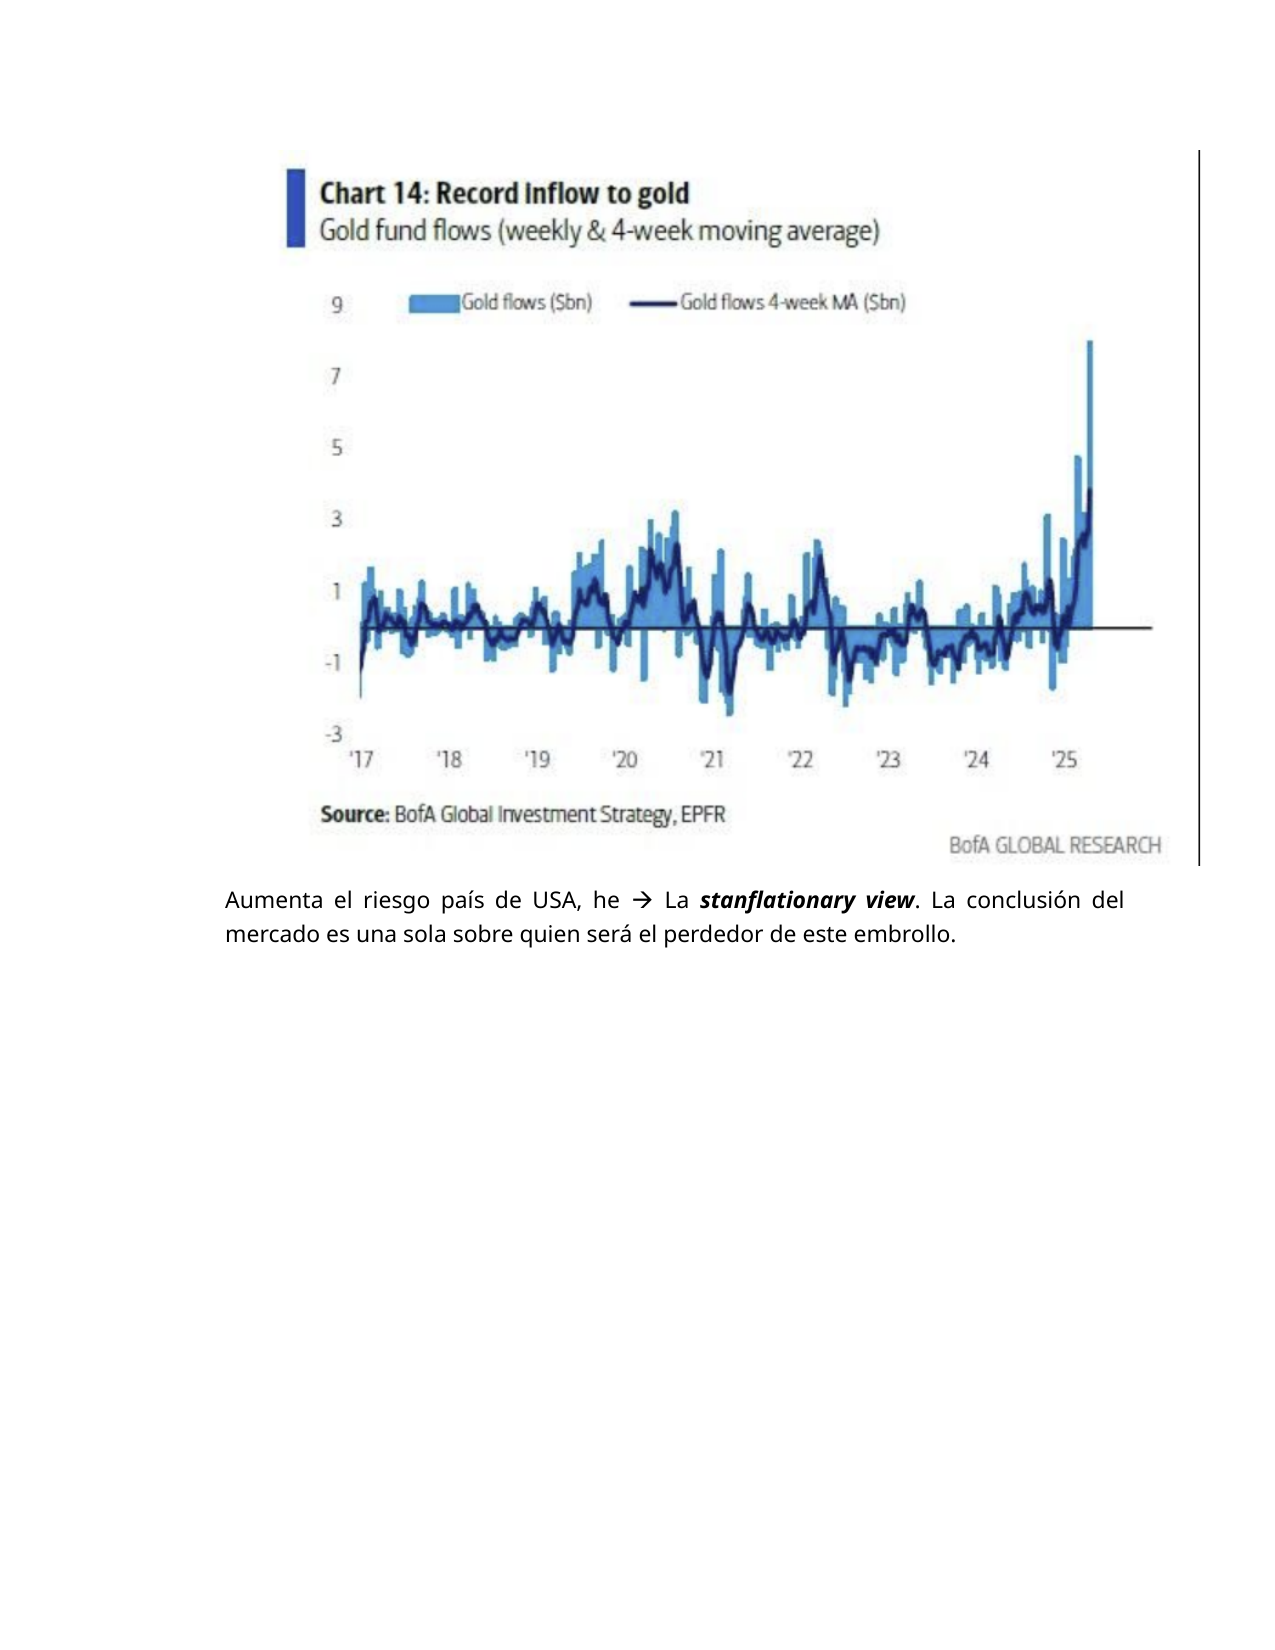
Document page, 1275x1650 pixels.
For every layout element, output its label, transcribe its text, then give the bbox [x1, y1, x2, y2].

text Aumenta el riesgo país de USA, he La stanflationary view. La conclusión del mercado es una sola sobre quien será el perdedor de este embrollo. [225, 884, 1125, 949]
picture [225, 150, 1200, 866]
